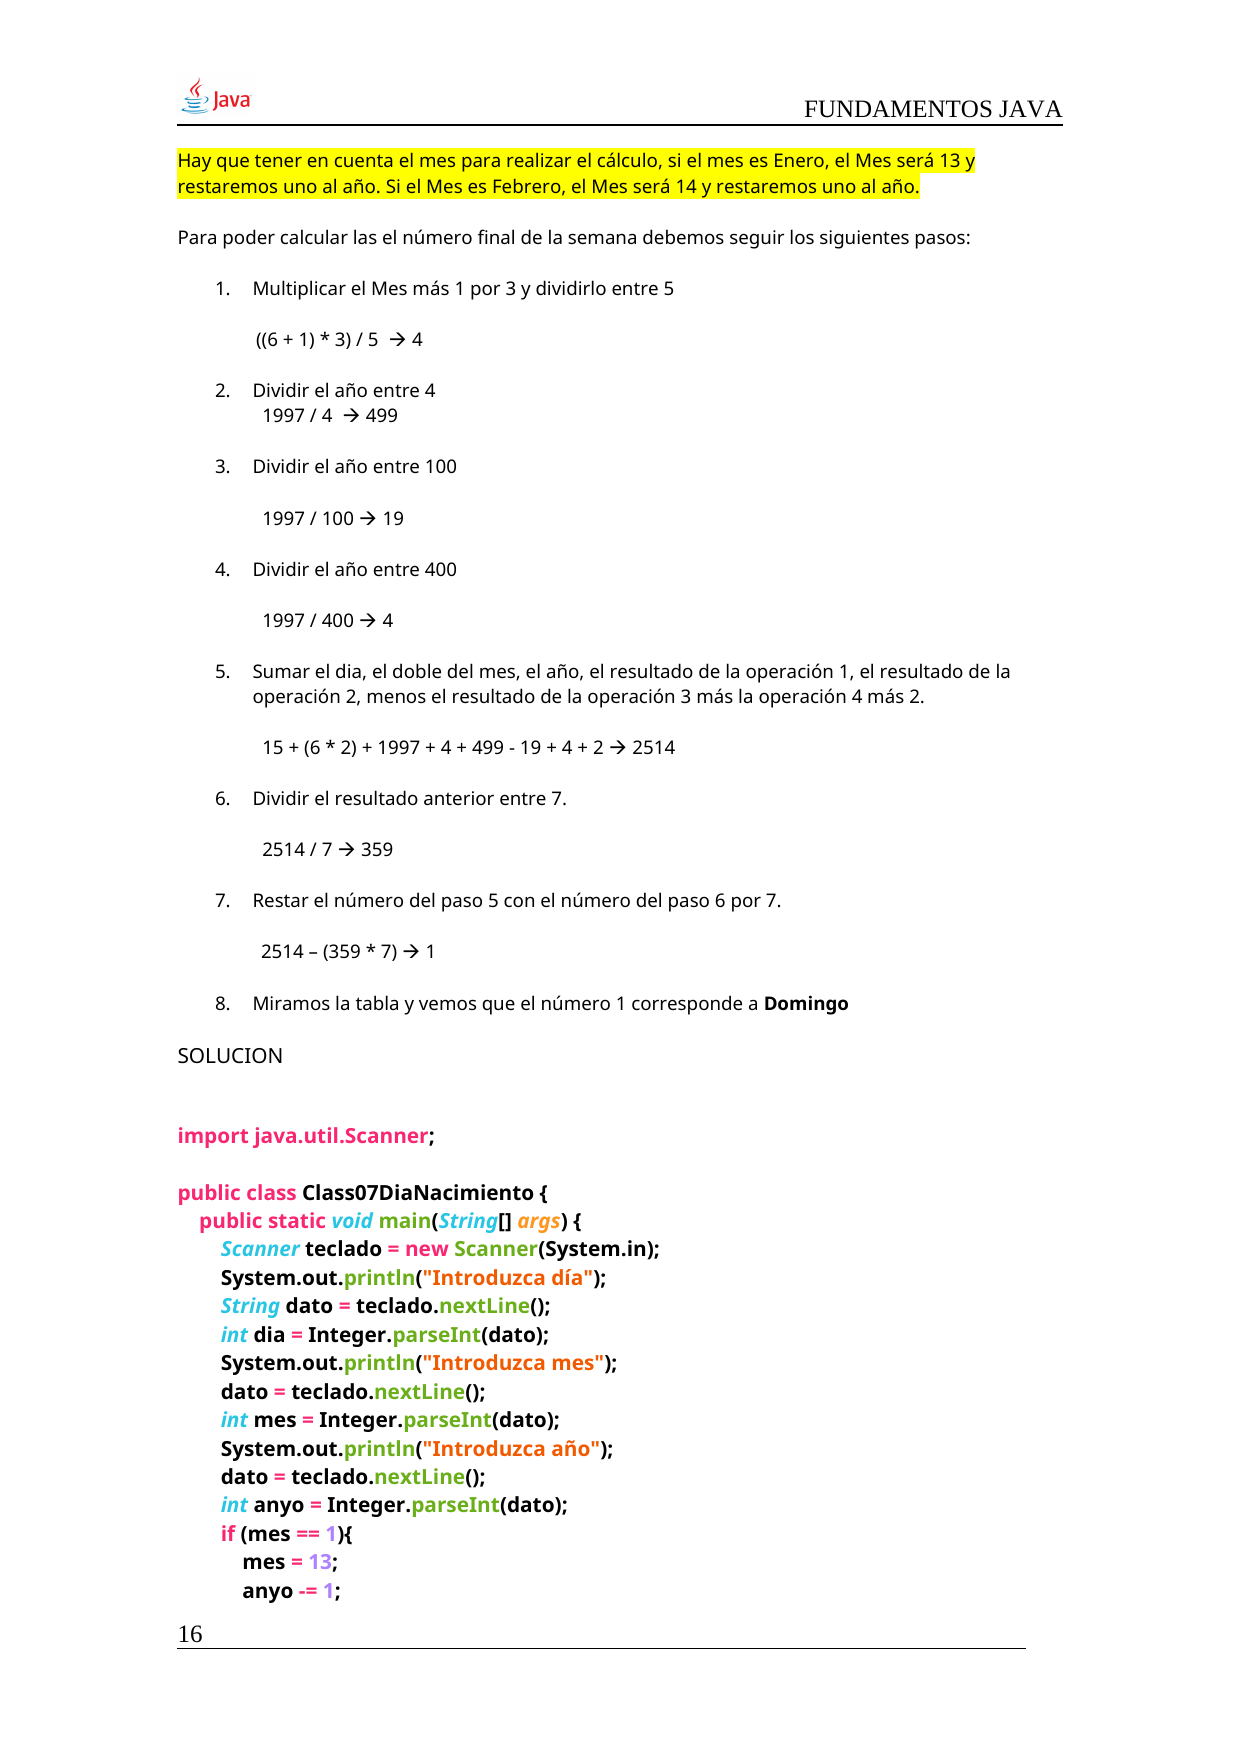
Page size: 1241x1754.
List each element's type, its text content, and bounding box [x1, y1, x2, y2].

list 2514 – (359 * 7) 1 [177, 939, 1063, 964]
text if (mes == 1){ [177, 1519, 1063, 1547]
text int mes = Integer.parseInt(dato); [177, 1405, 1063, 1434]
text 1997 / 100 19 [252, 505, 1063, 530]
text Scanner teclado = new Scanner(System.in); [177, 1234, 1063, 1263]
text mes = 13; [177, 1547, 1063, 1576]
text System.out.println("Introduzca año"); [177, 1434, 1063, 1462]
list Sumar el dia, el doble del mes, el año, el resultado de la operación 1, el resultado de la operación 2, menos el resultado de la operación 3 más la operación 4 más 2. [215, 658, 1063, 709]
picture [177, 73, 255, 117]
list Dividir el año entre 4 [215, 377, 1063, 403]
list Dividir el año entre 400 [215, 556, 1063, 581]
text anyo -= 1; [177, 1576, 1063, 1604]
list Multiplicar el Mes más 1 por 3 y dividirlo entre 5 [215, 275, 1063, 301]
list 15 + (6 * 2) + 1997 + 4 + 499 - 19 + 4 + 2 2514 [252, 734, 1063, 760]
text int anyo = Integer.parseInt(dato); [177, 1491, 1063, 1519]
text public class Class07DiaNacimiento { [177, 1178, 1063, 1206]
text System.out.println("Introduzca día"); [177, 1263, 1063, 1291]
text Para poder calcular las el número final de la semana debemos seguir los siguientes pasos: [177, 224, 1063, 250]
list 1997 / 4 499 [252, 403, 1063, 428]
list Dividir el resultado anterior entre 7. [215, 786, 1063, 811]
text String dato = teclado.nextLine(); [177, 1291, 1063, 1320]
text public static void main(String[] args) { [177, 1206, 1063, 1234]
list Dividir el año entre 100 [215, 454, 1063, 479]
list 2514 / 7 359 [252, 837, 1063, 862]
text 1997 / 400 4 [252, 607, 1063, 632]
text SOLUCION [177, 1041, 1063, 1069]
text dato = teclado.nextLine(); [177, 1377, 1063, 1405]
text int dia = Integer.parseInt(dato); [177, 1320, 1063, 1348]
text System.out.println("Introduzca mes"); [177, 1348, 1063, 1377]
list Miramos la tabla y vemos que el número 1 corresponde a Domingo [215, 990, 1063, 1015]
text import java.util.Scanner; [177, 1121, 1063, 1149]
text dato = teclado.nextLine(); [177, 1462, 1063, 1491]
list Restar el número del paso 5 con el número del paso 6 por 7. [215, 888, 1063, 913]
text ((6 + 1) * 3) / 5 4 [177, 326, 1063, 352]
